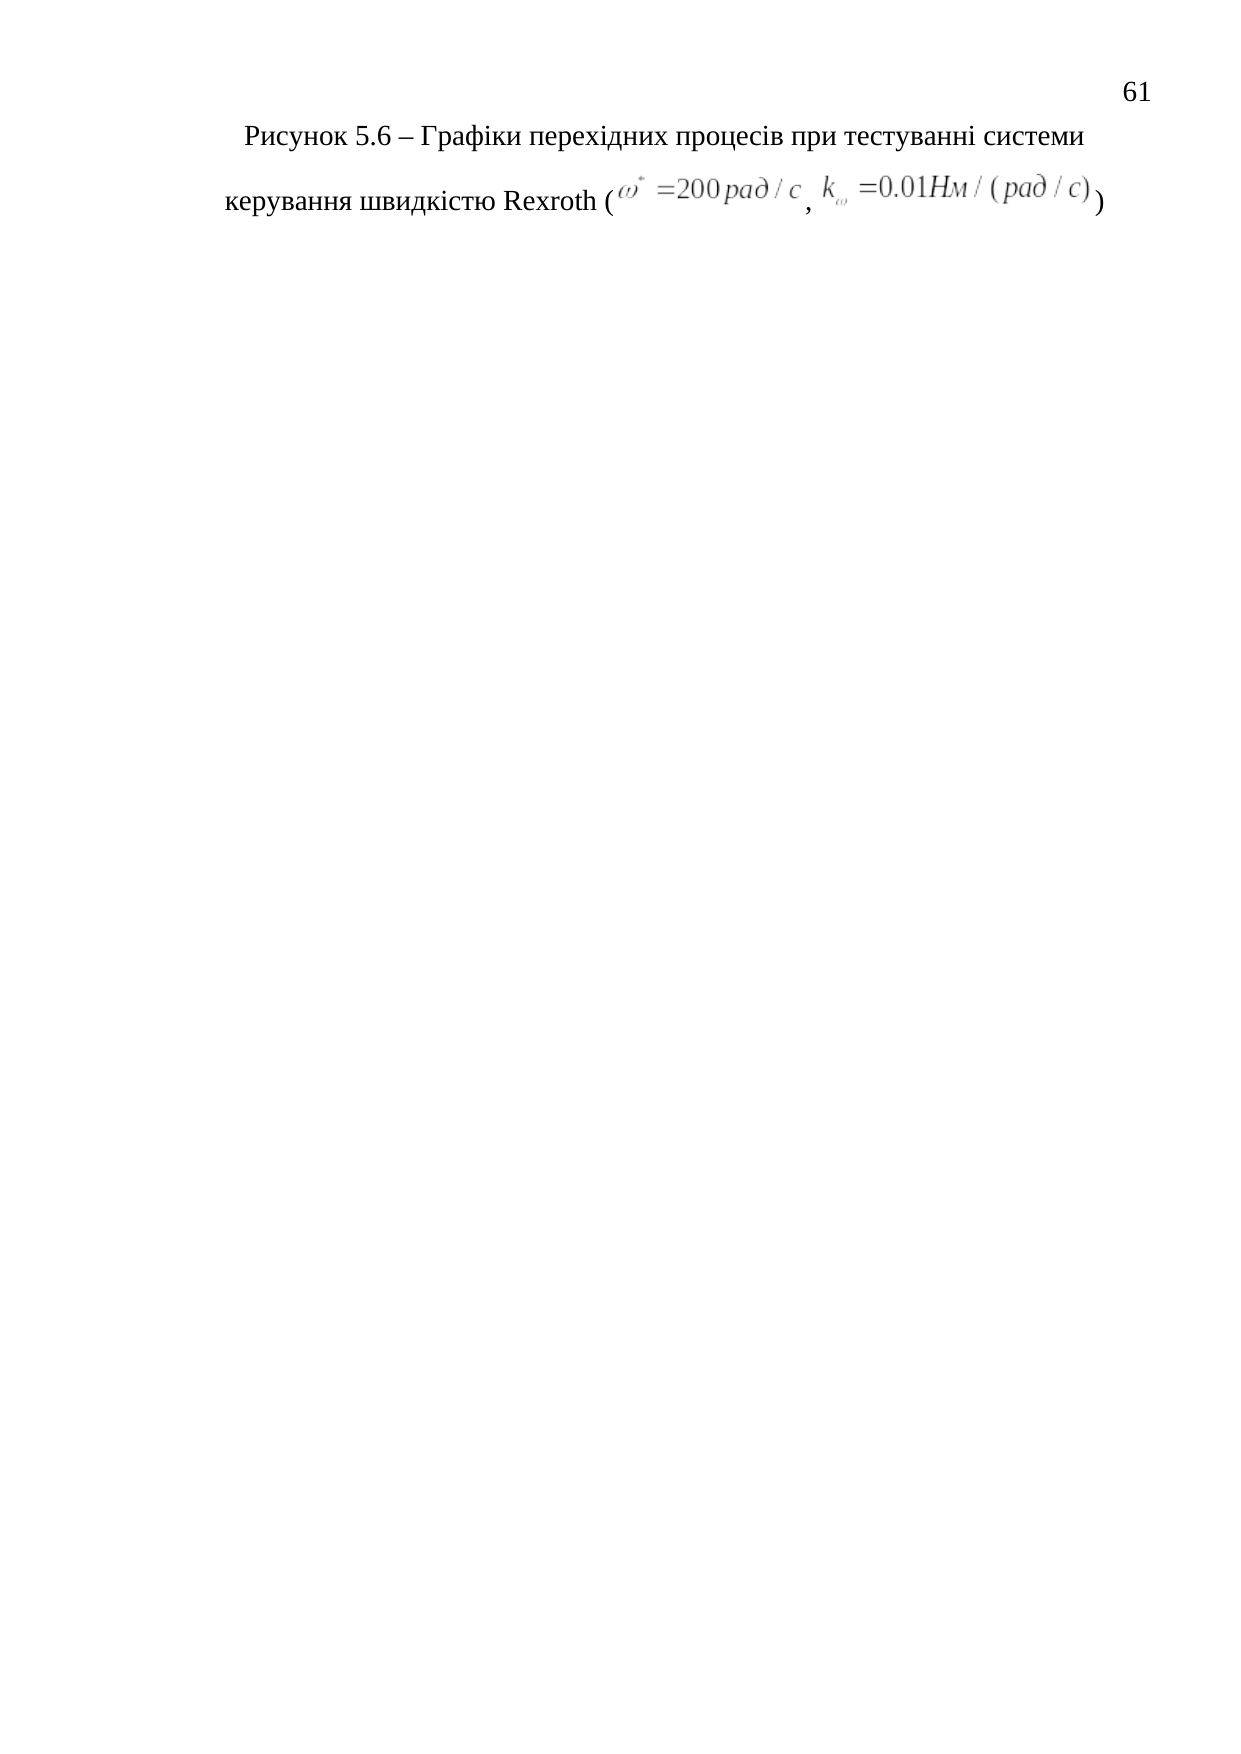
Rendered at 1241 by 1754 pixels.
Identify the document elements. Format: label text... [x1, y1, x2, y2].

text Рисунок 5.6 – Графіки перехідних процесів при тестуванні системи керування швидкістю Rexroth (, ) [177, 118, 1152, 217]
